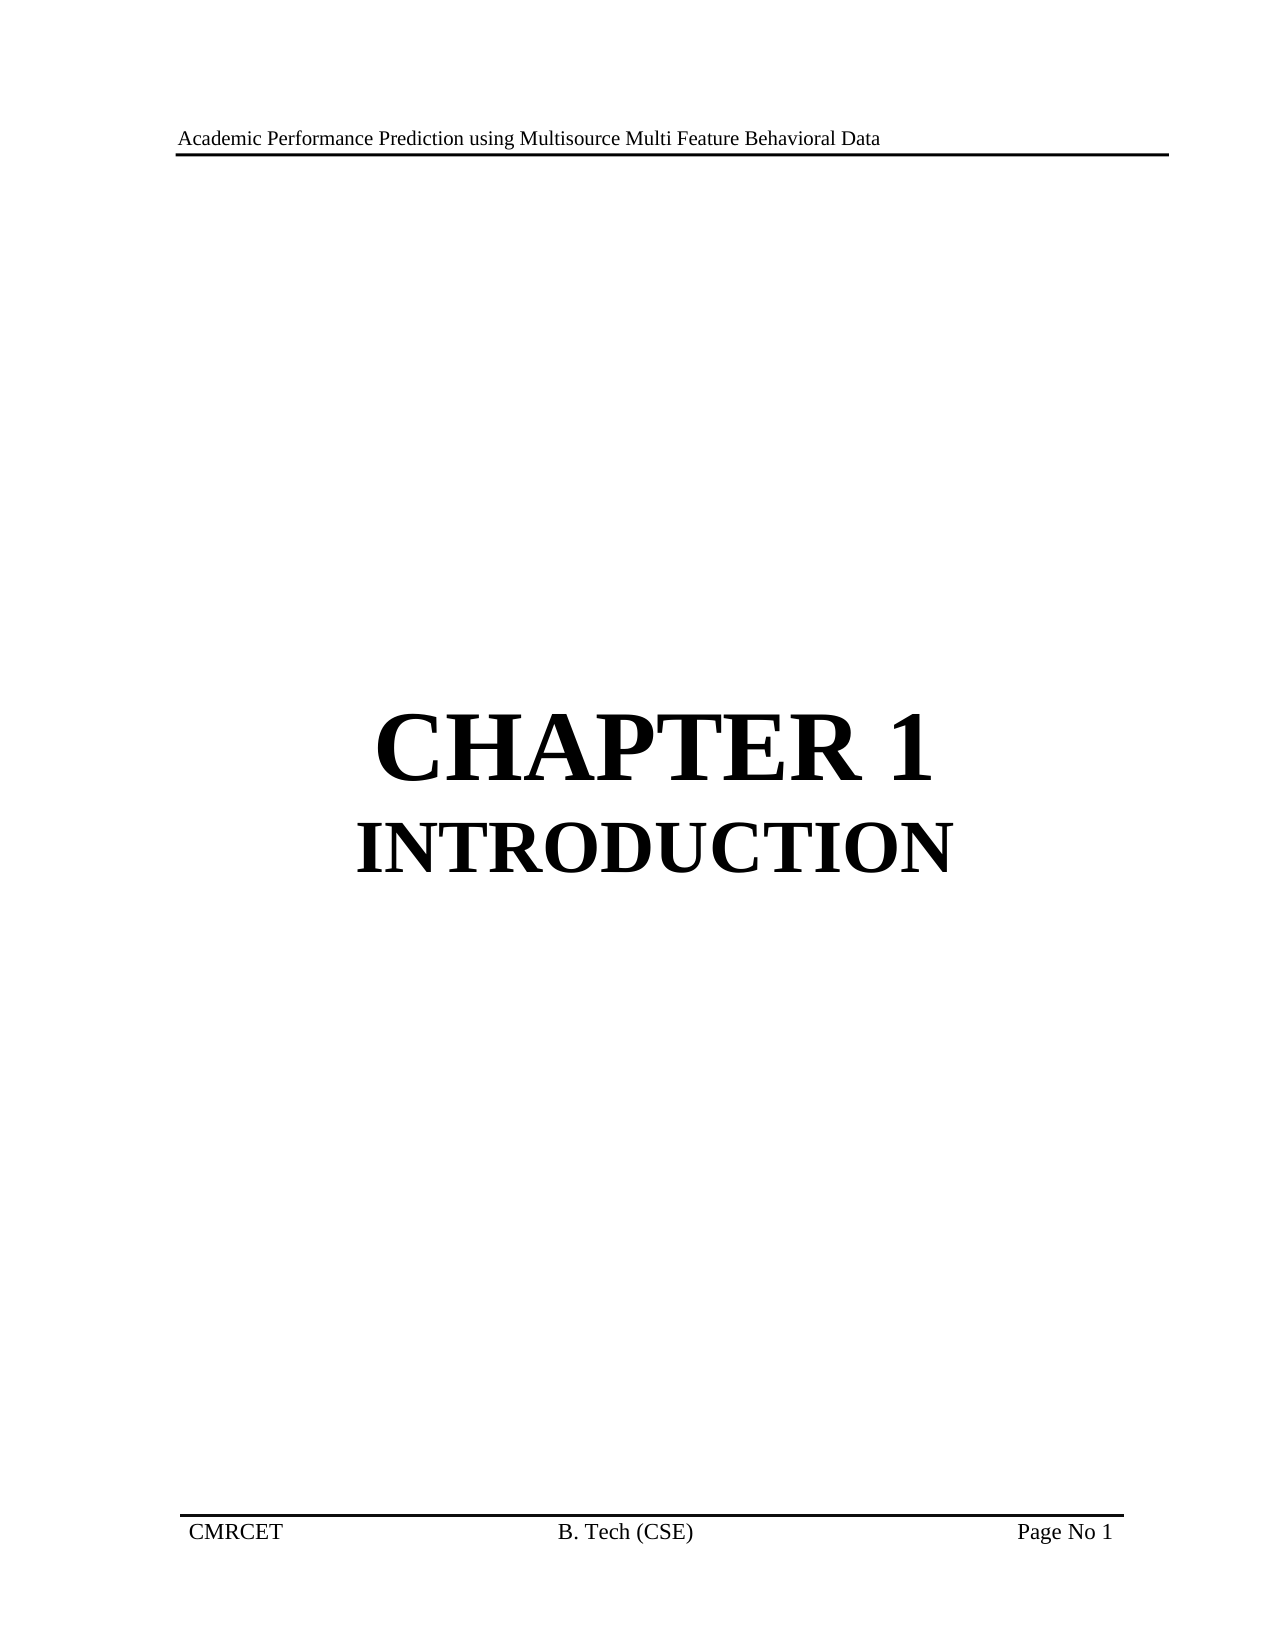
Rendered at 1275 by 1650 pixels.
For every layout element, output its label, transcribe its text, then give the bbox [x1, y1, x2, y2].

text Academic Performance Prediction using Multisource Multi Feature Behavioral Data [177, 126, 1275, 150]
text CMRCET B. Tech (CSE) Page No 1 [177, 1518, 1127, 1545]
subtitle CHAPTER 1 [340, 689, 970, 803]
text INTRODUCTION [340, 803, 969, 889]
